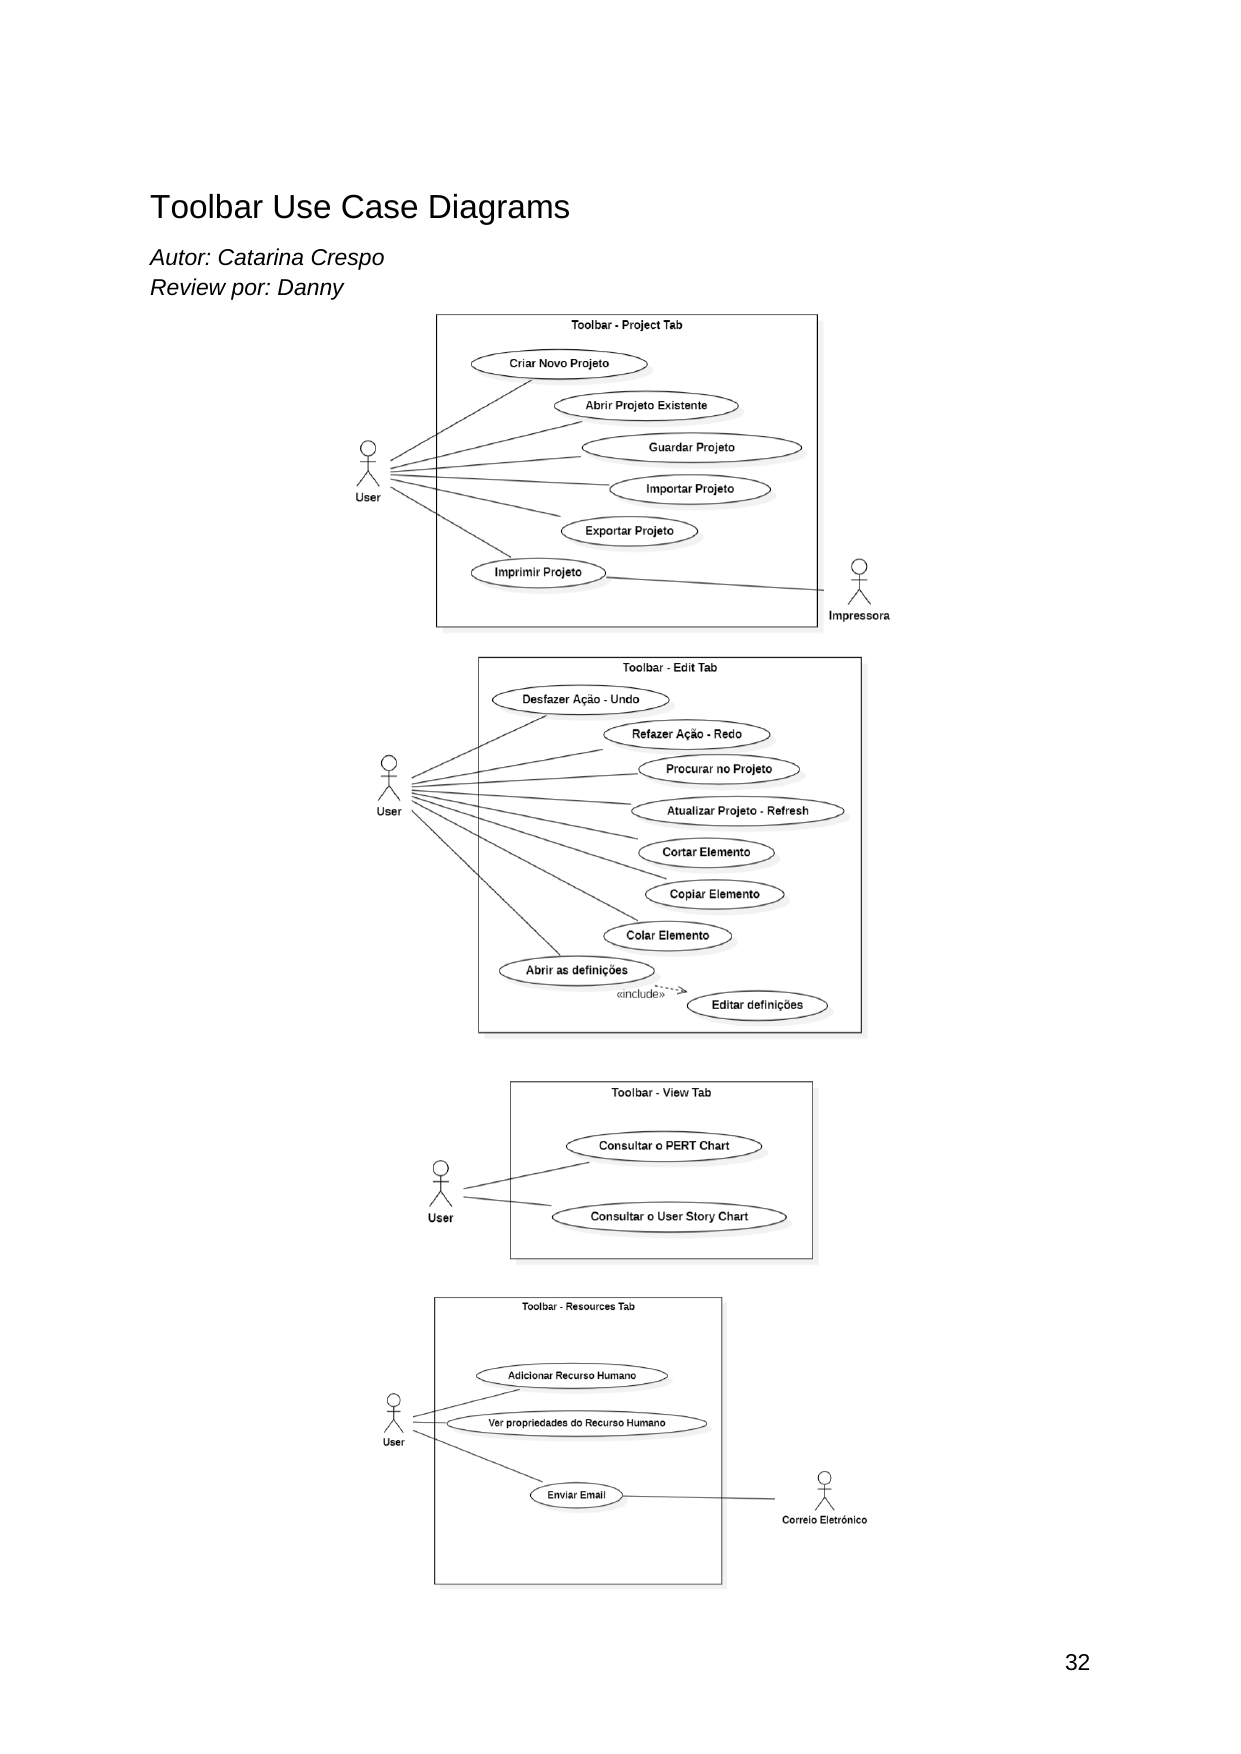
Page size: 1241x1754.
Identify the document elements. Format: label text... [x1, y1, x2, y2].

text Review por: Danny [150, 274, 1090, 301]
picture [336, 304, 904, 637]
text Autor: Catarina Crespo [150, 244, 1090, 271]
picture [357, 640, 883, 1063]
picture [366, 1287, 874, 1598]
subtitle Toolbar Use Case Diagrams [150, 187, 1090, 226]
picture [403, 1066, 837, 1284]
